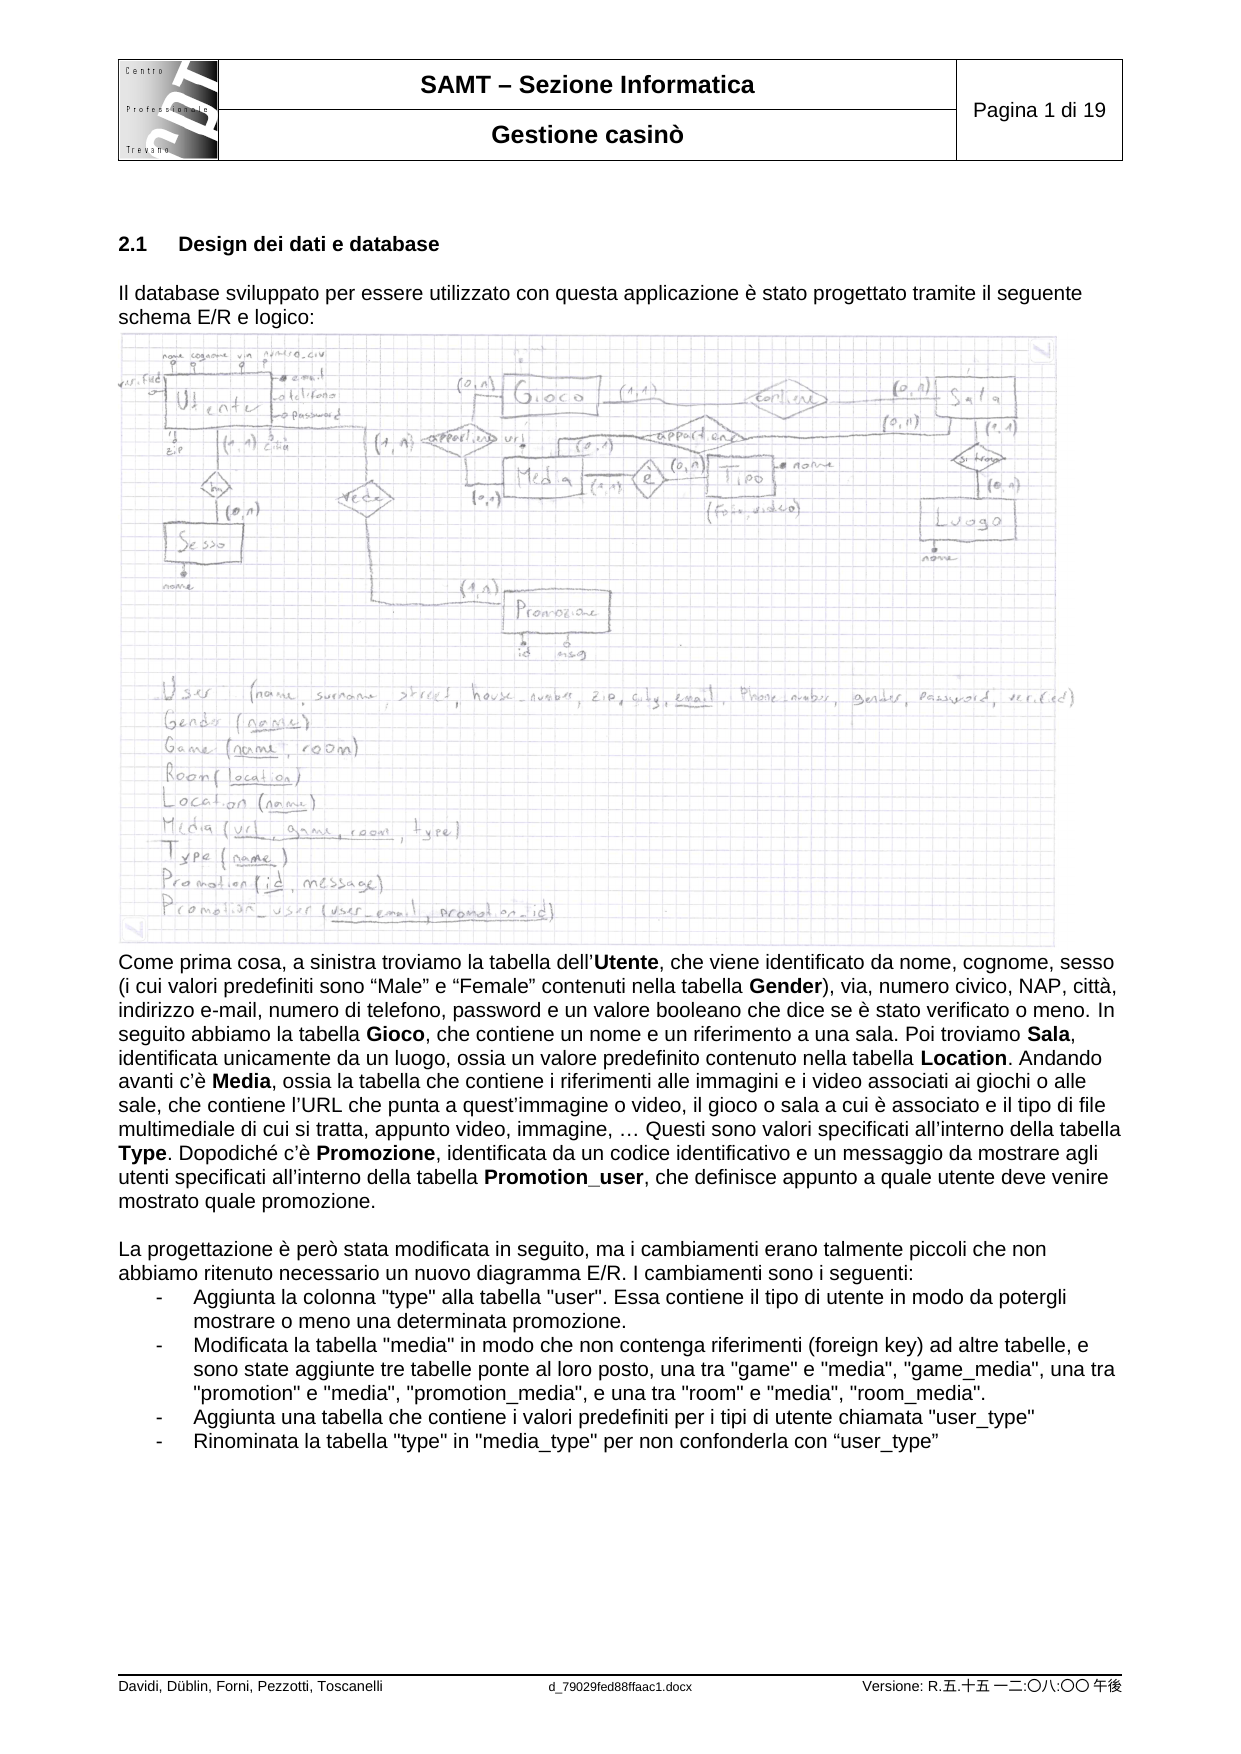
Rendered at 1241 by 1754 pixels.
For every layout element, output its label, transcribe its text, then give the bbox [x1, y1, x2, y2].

picture [118, 60, 218, 159]
subtitle Design dei dati e database [118, 232, 1122, 256]
list Rinominata la tabella "type" in "media_type" per non confonderla con “user_type” [156, 1429, 1122, 1453]
text La progettazione è però stata modificata in seguito, ma i cambiamenti erano talmente piccoli che non abbiamo ritenuto necessario un nuovo diagramma E/R. I cambiamenti sono i seguenti: [118, 1213, 1122, 1285]
list Aggiunta la colonna "type" alla tabella "user". Essa contiene il tipo di utente in modo da potergli mostrare o meno una determinata promozione. [156, 1285, 1122, 1333]
picture [117, 332, 1075, 950]
text Come prima cosa, a sinistra troviamo la tabella dell’Utente, che viene identificato da nome, cognome, sesso (i cui valori predefiniti sono “Male” e “Female” contenuti nella tabella Gender), via, numero civico, NAP, città, indirizzo e-mail, numero di telefono, password e un valore booleano che dice se è stato verificato o meno. In seguito abbiamo la tabella Gioco, che contiene un nome e un riferimento a una sala. Poi troviamo Sala, identificata unicamente da un luogo, ossia un valore predefinito contenuto nella tabella Location. Andando avanti c’è Media, ossia la tabella che contiene i riferimenti alle immagini e i video associati ai giochi o alle sale, che contiene l’URL che punta a quest’immagine o video, il gioco o sala a cui è associato e il tipo di file multimediale di cui si tratta, appunto video, immagine, … Questi sono valori specificati all’interno della tabella Type. Dopodiché c’è Promozione, identificata da un codice identificativo e un messaggio da mostrare agli utenti specificati all’interno della tabella Promotion_user, che definisce appunto a quale utente deve venire mostrato quale promozione. [118, 949, 1122, 1213]
list Aggiunta una tabella che contiene i valori predefiniti per i tipi di utente chiamata "user_type" [156, 1405, 1122, 1429]
text Il database sviluppato per essere utilizzato con questa applicazione è stato progettato tramite il seguente schema E/R e logico: [118, 281, 1122, 329]
list Modificata la tabella "media" in modo che non contenga riferimenti (foreign key) ad altre tabelle, e sono state aggiunte tre tabelle ponte al loro posto, una tra "game" e "media", "game_media", una tra "promotion" e "media", "promotion_media", e una tra "room" e "media", "room_media". [156, 1333, 1122, 1405]
